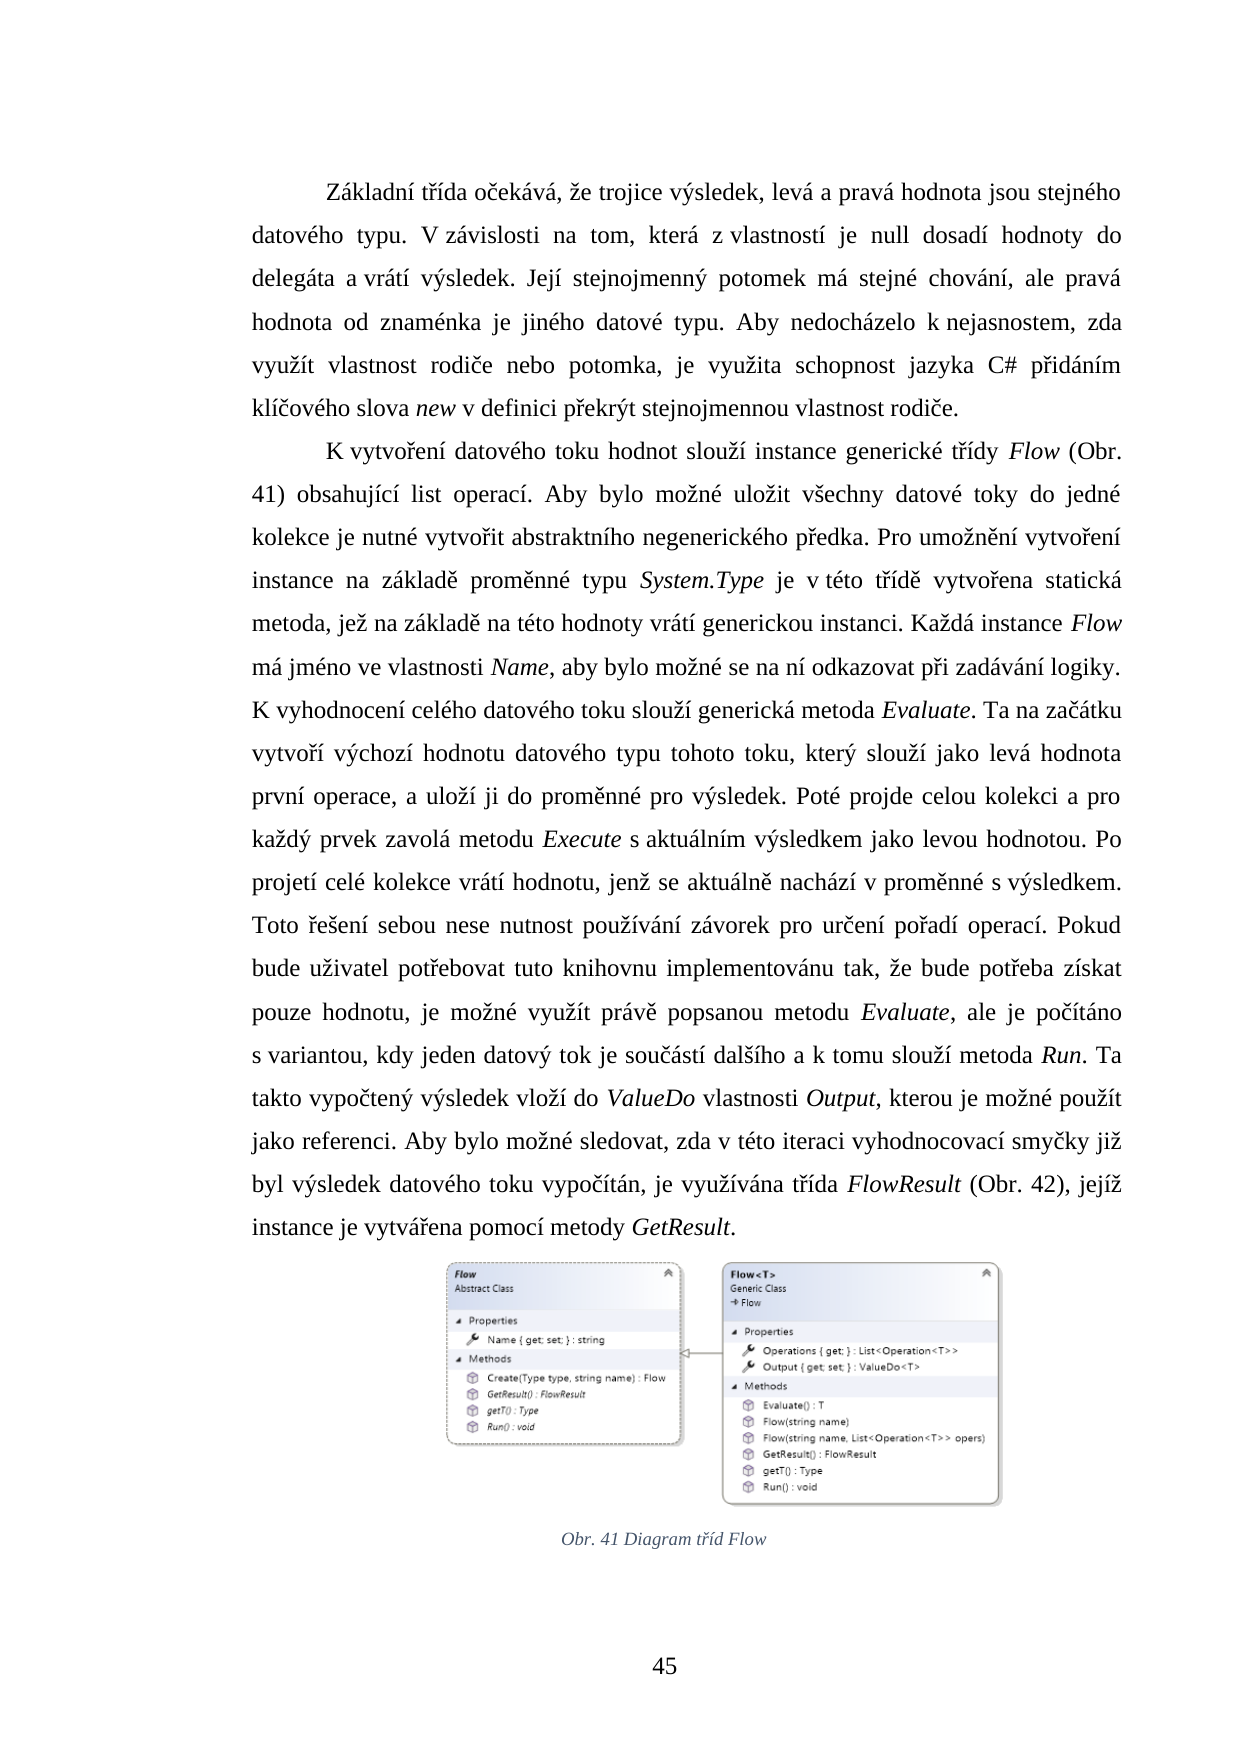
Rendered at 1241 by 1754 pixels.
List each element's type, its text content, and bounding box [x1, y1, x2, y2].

text Obr. 41 Diagram tříd Flow [207, 1528, 1122, 1549]
picture [442, 1255, 1006, 1514]
text K vytvoření datového toku hodnot slouží instance generické třídy Flow (Obr. 41) obsahující list operací. Aby bylo možné uložit všechny datové toky do jedné kolekce je nutné vytvořit abstraktního negenerického předka. Pro umožnění vytvoření instance na základě proměnné typu System.Type je v této třídě vytvořena statická metoda, jež na základě na této hodnoty vrátí generickou instanci. Každá instance Flow má jméno ve vlastnosti Name, aby bylo možné se na ní odkazovat při zadávání logiky. K vyhodnocení celého datového toku slouží generická metoda Evaluate. Ta na začátku vytvoří výchozí hodnotu datového typu tohoto toku, který slouží jako levá hodnota první operace, a uloží ji do proměnné pro výsledek. Poté projde celou kolekci a pro každý prvek zavolá metodu Execute s aktuálním výsledkem jako levou hodnotou. Po projetí celé kolekce vrátí hodnotu, jenž se aktuálně nachází v proměnné s výsledkem. Toto řešení sebou nese nutnost používání závorek pro určení pořadí operací. Pokud bude uživatel potřebovat tuto knihovnu implementovánu tak, že bude potřeba získat pouze hodnotu, je možné využít právě popsanou metodu Evaluate, ale je počítáno s variantou, kdy jeden datový tok je součástí dalšího a k tomu slouží metoda Run. Ta takto vypočtený výsledek vloží do ValueDo vlastnosti Output, kterou je možné použít jako referenci. Aby bylo možné sledovat, zda v této iteraci vyhodnocovací smyčky již byl výsledek datového toku vypočítán, je využívána třída FlowResult (Obr. 42), jejíž instance je vytvářena pomocí metody GetResult. [252, 436, 1122, 1241]
text Základní třída očekává, že trojice výsledek, levá a pravá hodnota jsou stejného datového typu. V závislosti na tom, která z vlastností je null dosadí hodnoty do delegáta a vrátí výsledek. Její stejnojmenný potomek má stejné chování, ale pravá hodnota od znaménka je jiného datové typu. Aby nedocházelo k nejasnostem, zda využít vlastnost rodiče nebo potomka, je využita schopnost jazyka C# přidáním klíčového slova new v definici překrýt stejnojmennou vlastnost rodiče. [252, 177, 1122, 422]
